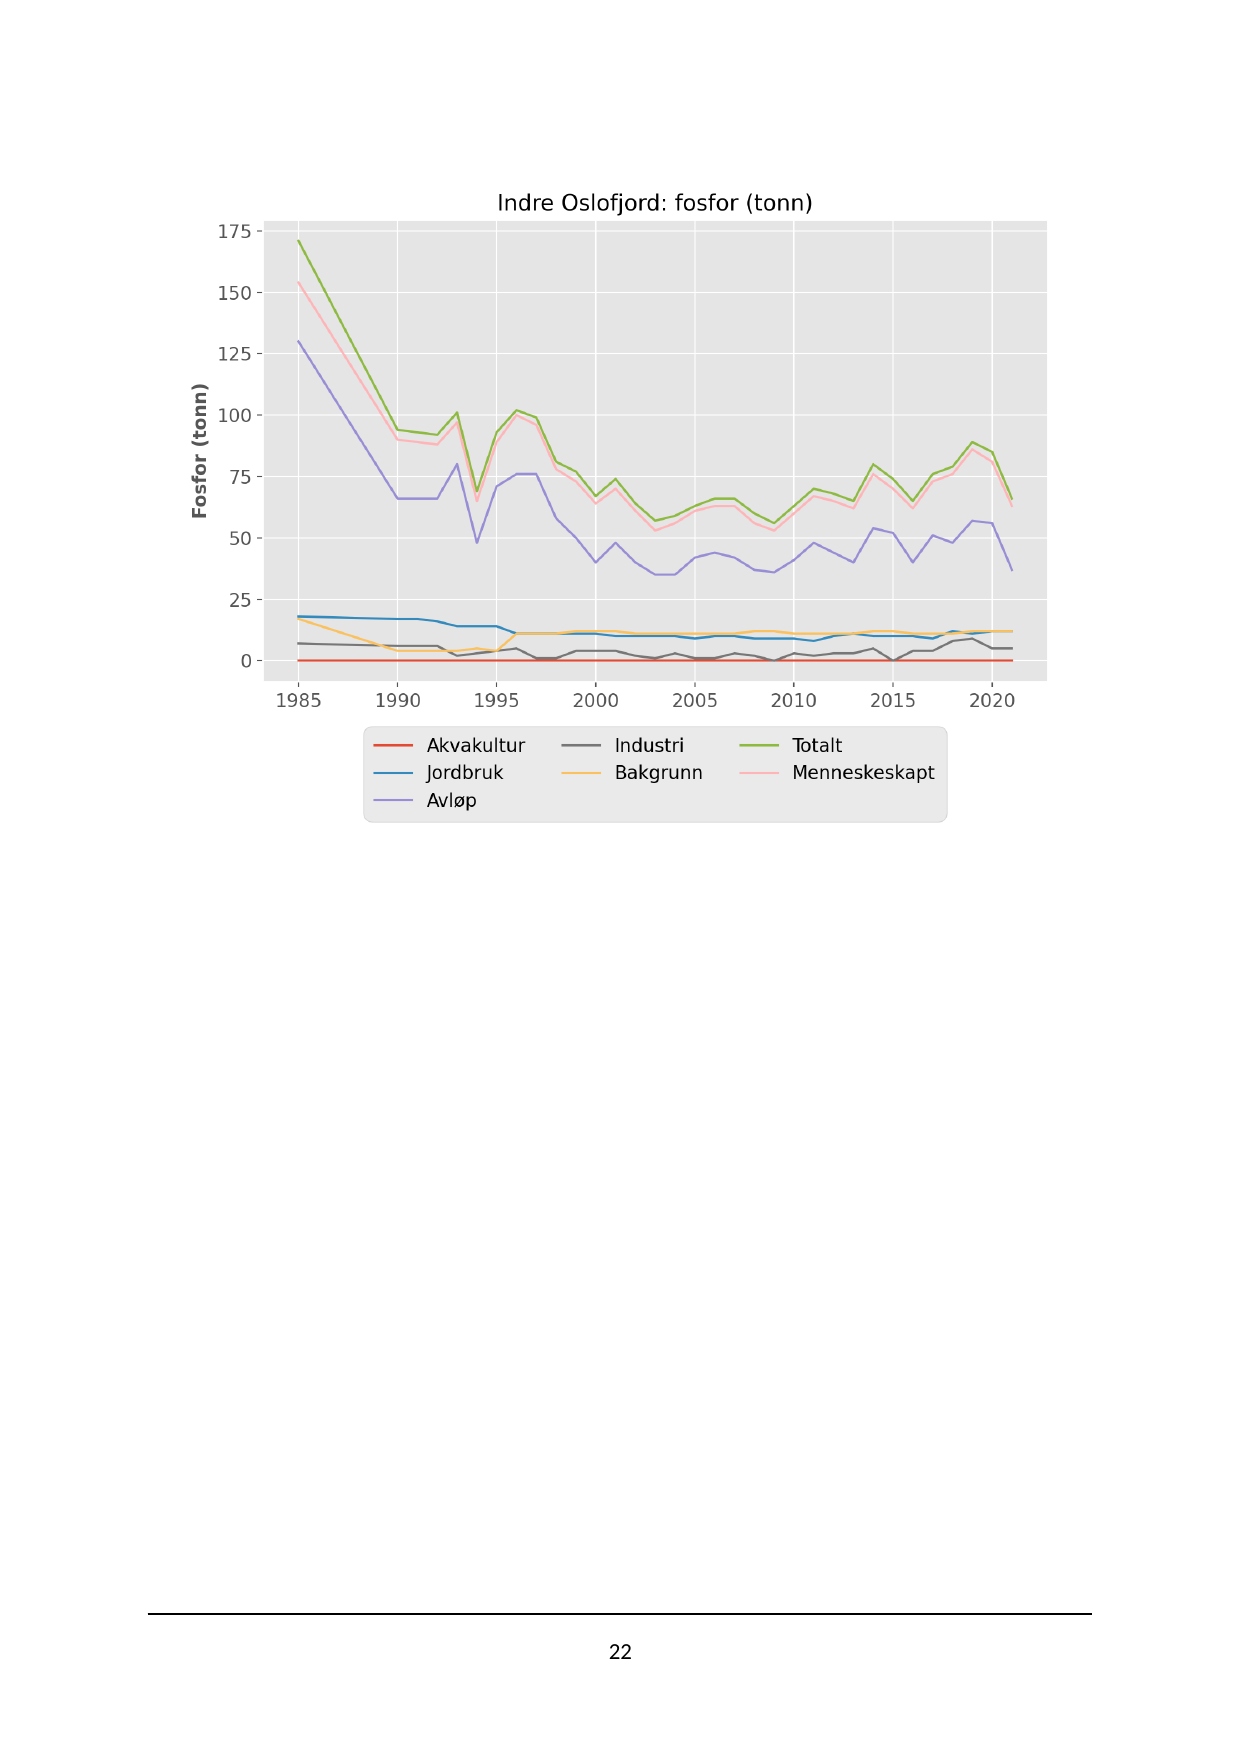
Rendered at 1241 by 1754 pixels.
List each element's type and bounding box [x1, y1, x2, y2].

picture [177, 177, 1063, 842]
